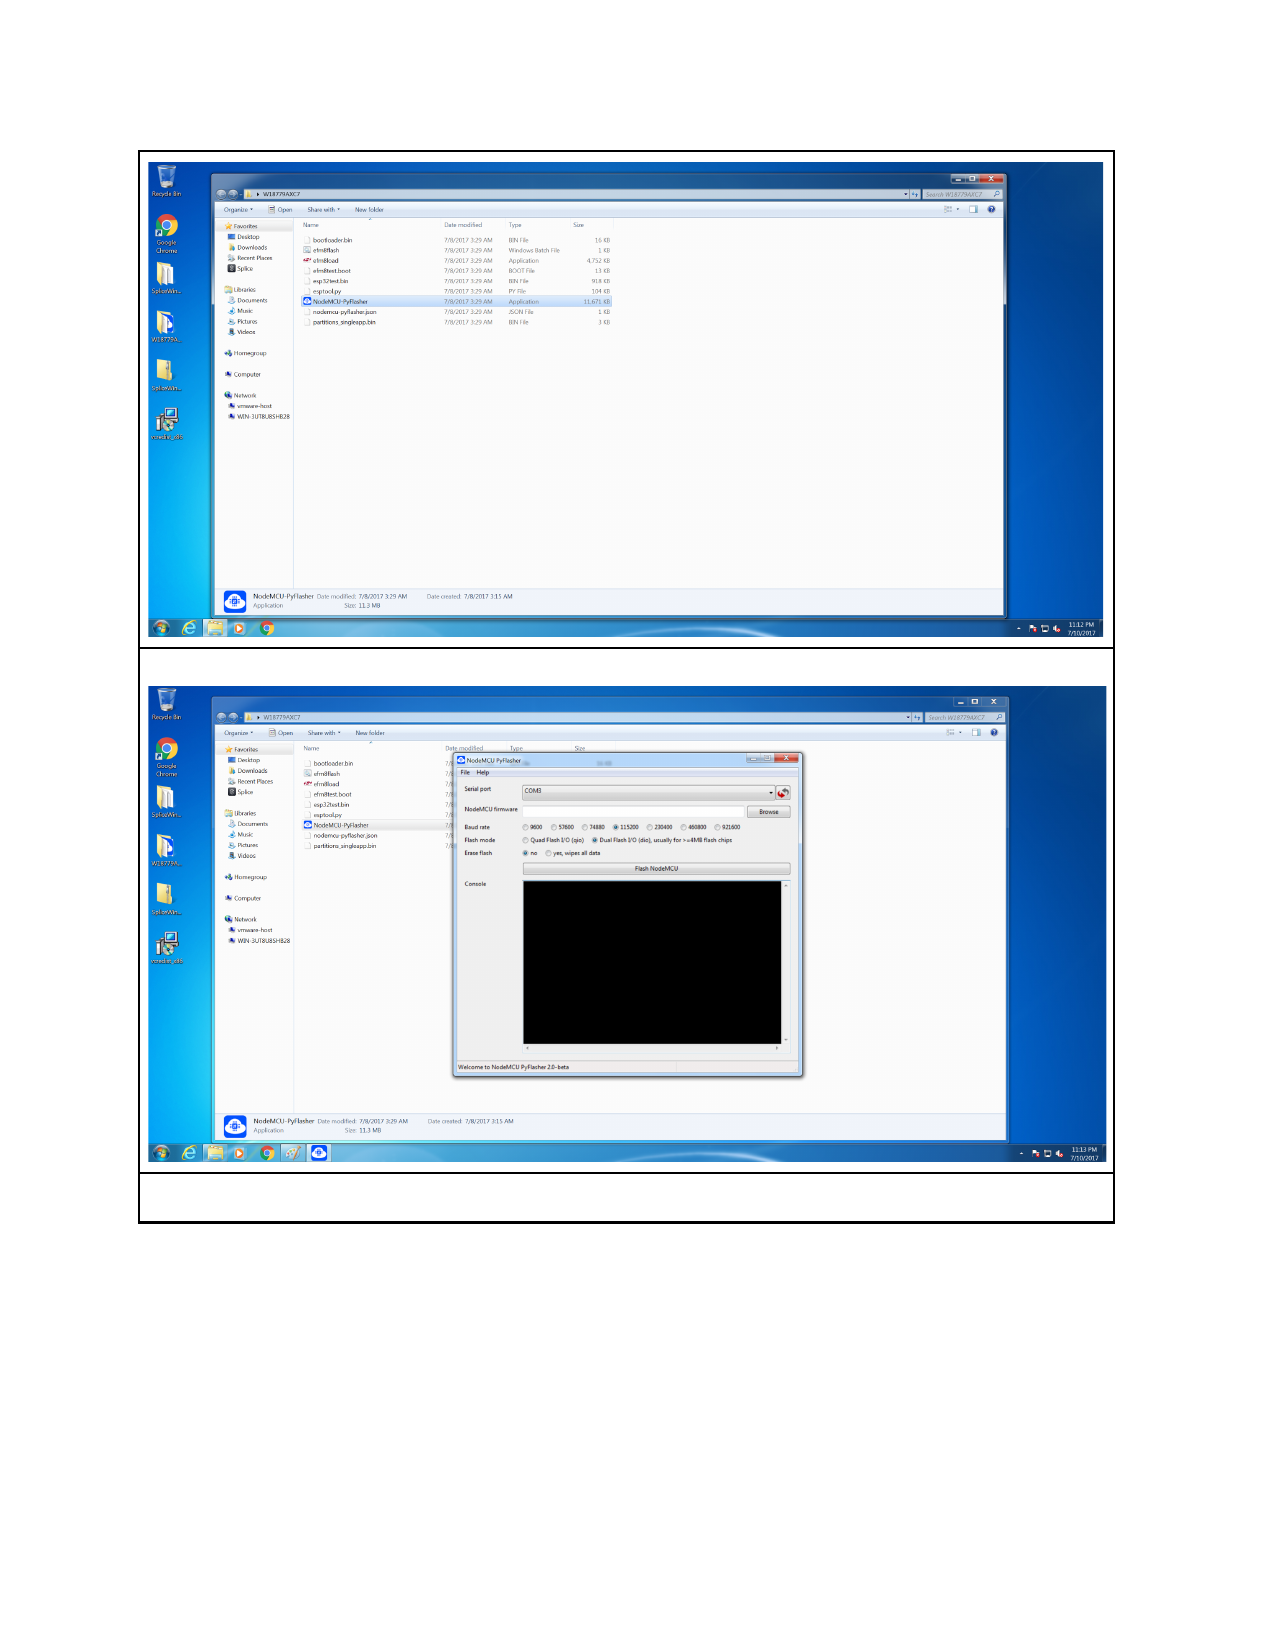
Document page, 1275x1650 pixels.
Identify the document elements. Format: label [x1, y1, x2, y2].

picture [148, 162, 1104, 637]
table_cell [140, 649, 1113, 1172]
table_cell [140, 152, 1113, 647]
picture [148, 686, 1107, 1162]
table_cell [140, 1174, 1113, 1221]
